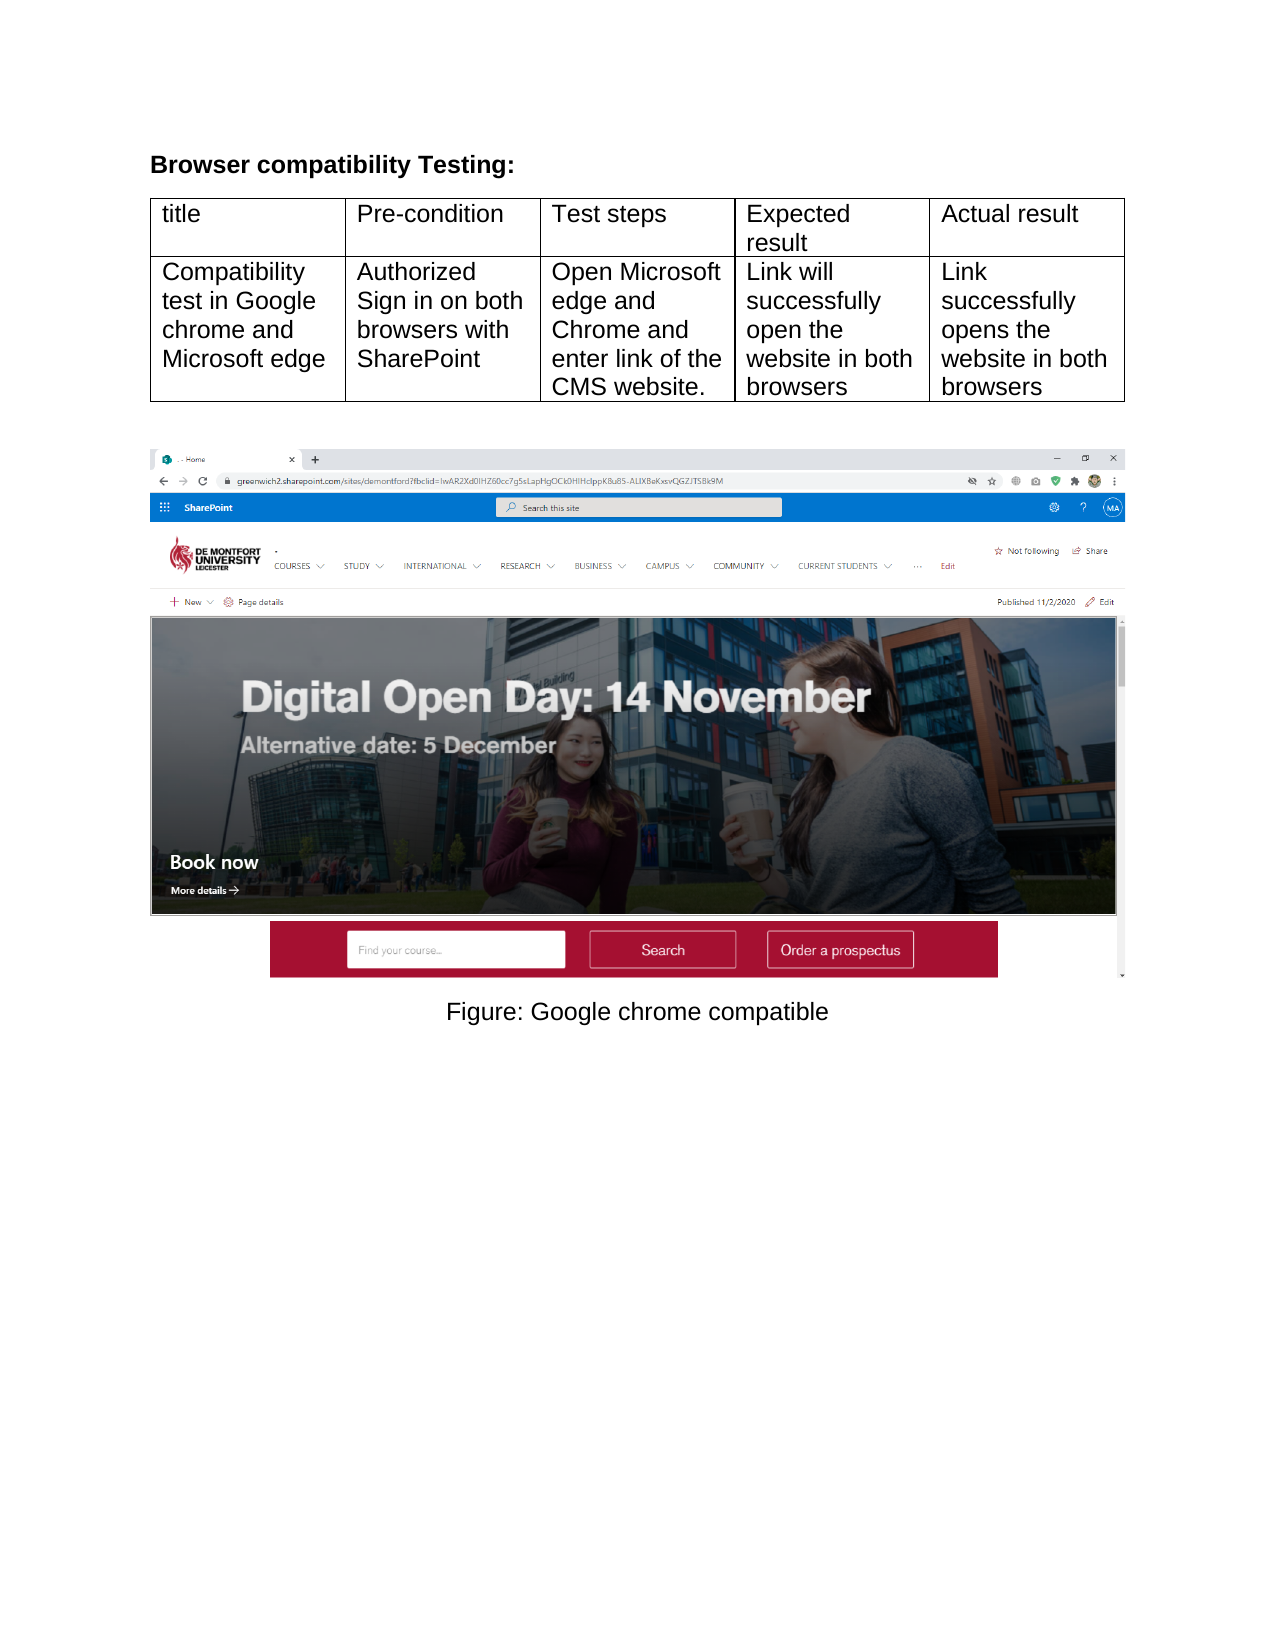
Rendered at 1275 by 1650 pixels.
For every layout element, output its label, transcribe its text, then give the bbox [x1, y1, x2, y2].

table_header title [151, 199, 345, 256]
table_header Pre-condition [346, 199, 540, 256]
text Figure: Google chrome compatible [150, 996, 1125, 1025]
table_cell Authorized Sign in on both browsers with SharePoint [346, 257, 540, 401]
table_cell Compatibility test in Google chrome and Microsoft edge [151, 257, 345, 401]
table_cell Open Microsoft edge and Chrome and enter link of the CMS website. [541, 257, 734, 401]
picture [150, 449, 1125, 978]
table_header Actual result [930, 199, 1124, 256]
text Browser compatibility Testing: [150, 150, 1125, 179]
table_cell Link successfully opens the website in both browsers [930, 257, 1124, 401]
table_header Expected result [736, 199, 929, 256]
table_header Test steps [541, 199, 734, 256]
table_cell Link will successfully open the website in both browsers [736, 257, 929, 401]
